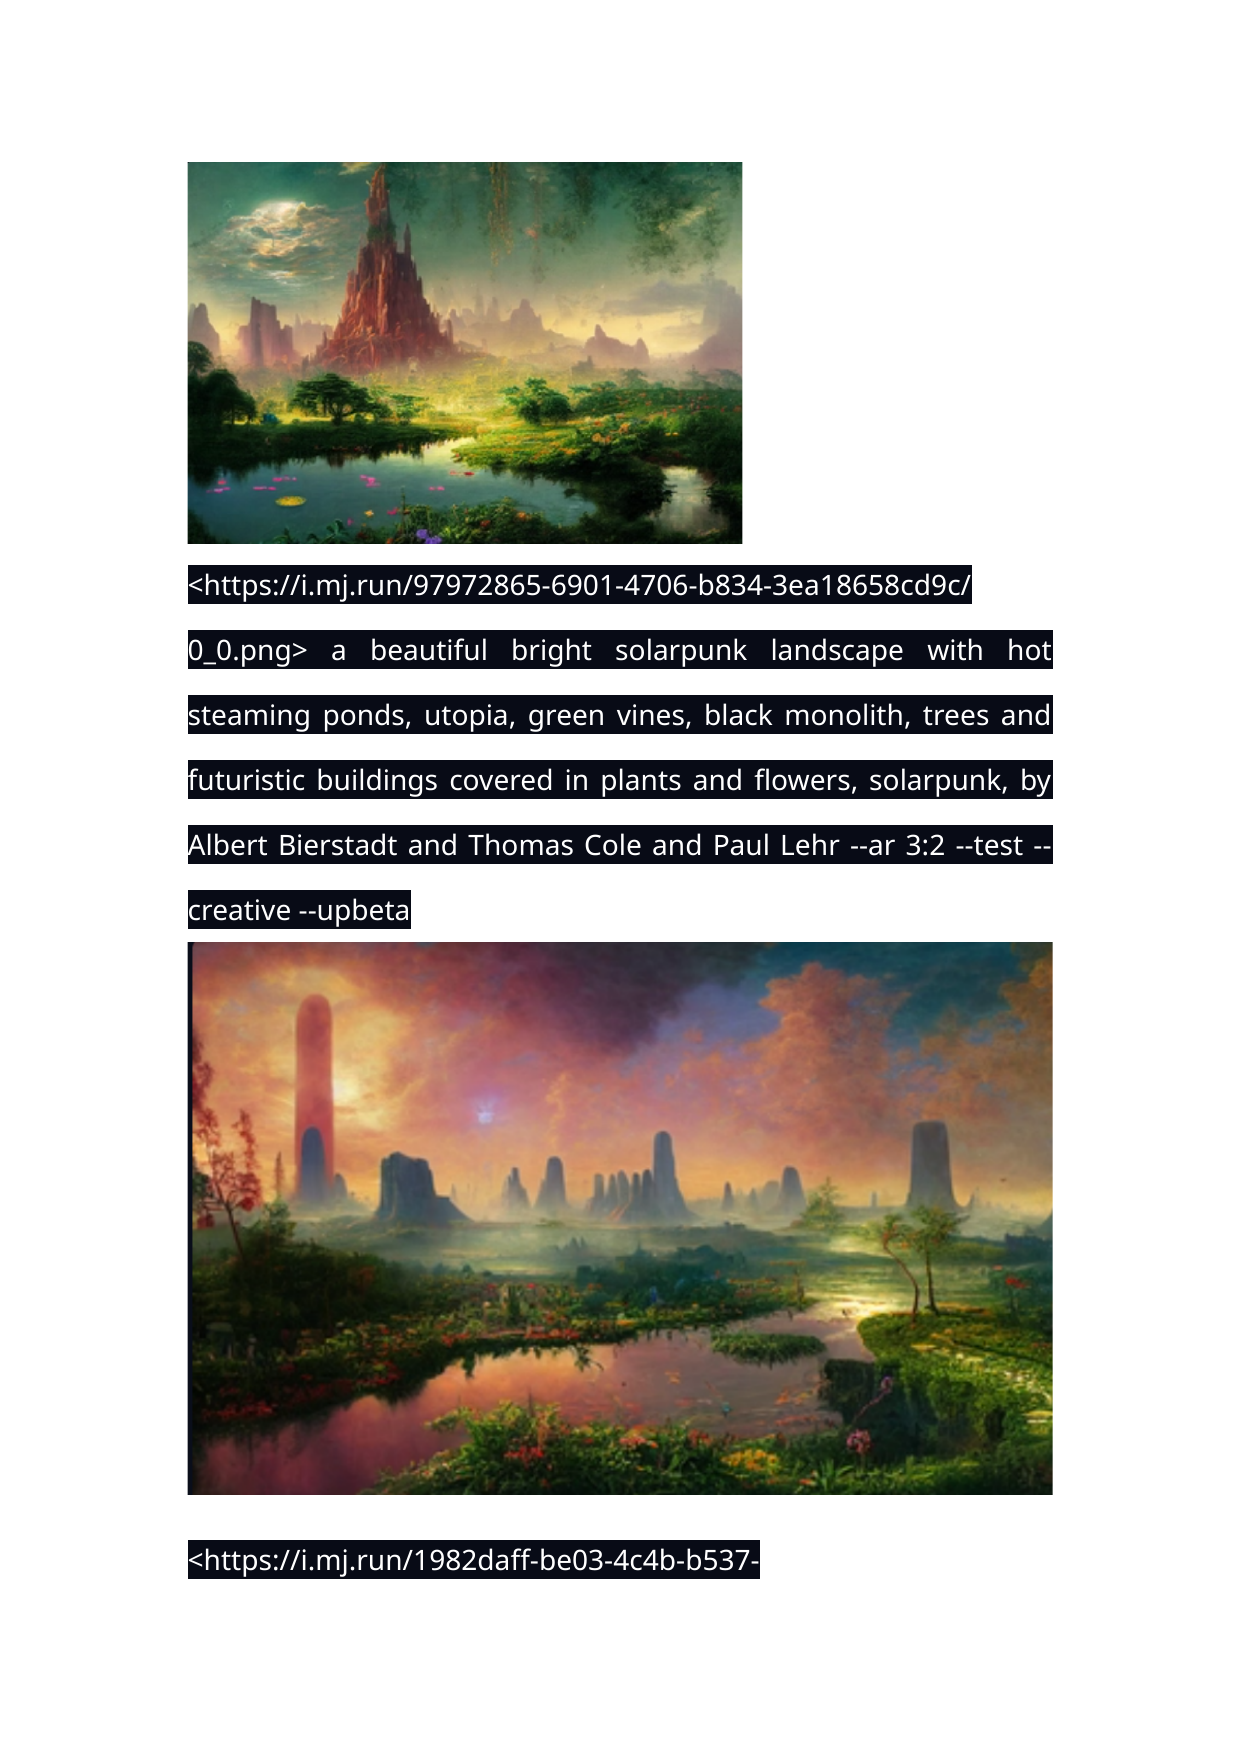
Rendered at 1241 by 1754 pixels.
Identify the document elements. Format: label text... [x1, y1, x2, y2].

text <https://i.mj.run/97972865-6901-4706-b834-3ea18658cd9c/0_0.png> a beautiful bright solarpunk landscape with hot steaming ponds, utopia, green vines, black monolith, trees and futuristic buildings covered in plants and flowers, solarpunk, by Albert Bierstadt and Thomas Cole and Paul Lehr --ar 3:2 --test --creative --upbeta [187, 777, 1053, 854]
picture [187, 162, 743, 544]
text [187, 1527, 1053, 1592]
text <https://i.mj.run/97972865-6901-4706-b834-3ea18658cd9c/0_0.png> a beautiful bright solarpunk landscape with hot steaming ponds, utopia, green vines, black monolith, trees and futuristic buildings covered in plants and flowers, solarpunk, by Albert Bierstadt and Thomas Cole and Paul Lehr --ar 3:2 --test --creative --upbeta [187, 855, 1053, 942]
picture [187, 942, 1053, 1495]
text <https://i.mj.run/97972865-6901-4706-b834-3ea18658cd9c/0_0.png> a beautiful bright solarpunk landscape with hot steaming ponds, utopia, green vines, black monolith, trees and futuristic buildings covered in plants and flowers, solarpunk, by Albert Bierstadt and Thomas Cole and Paul Lehr --ar 3:2 --test --creative --upbeta [187, 552, 1053, 776]
